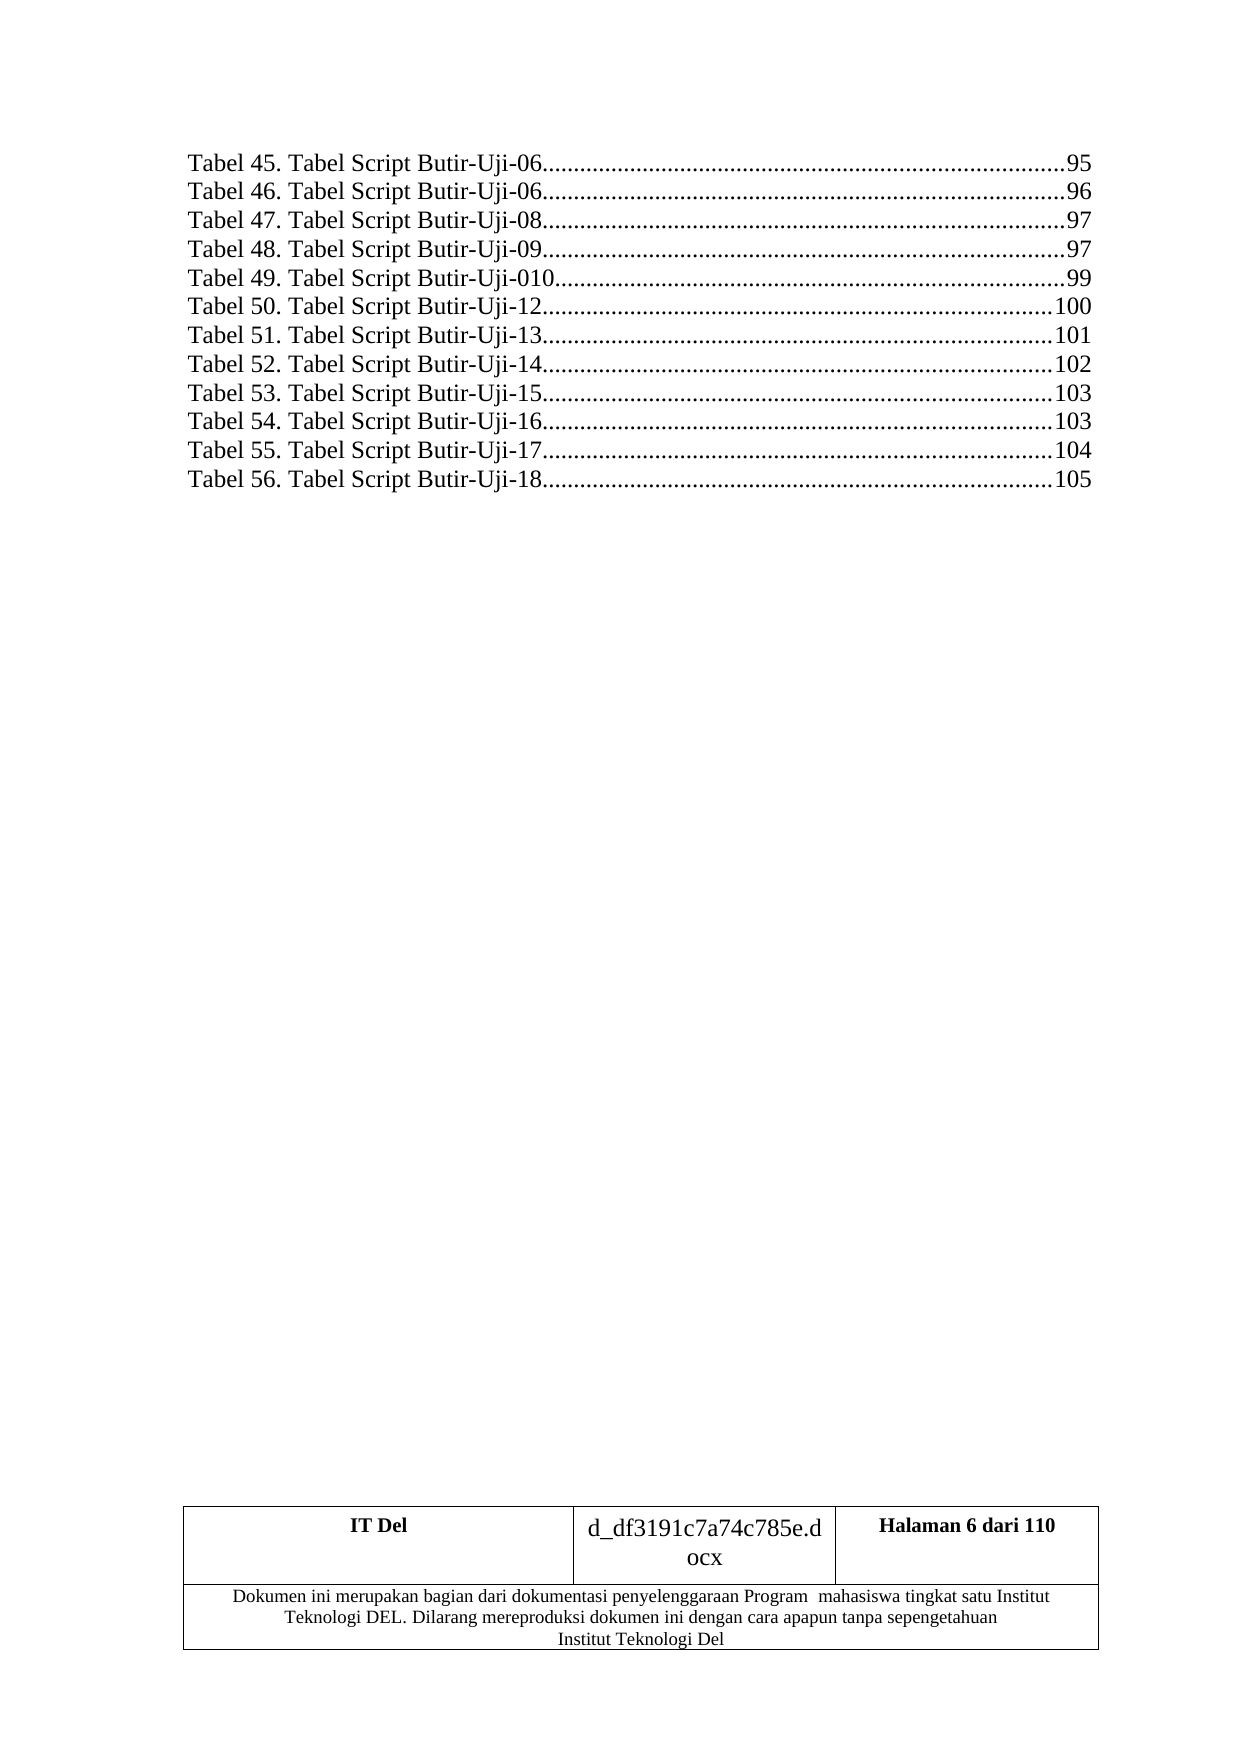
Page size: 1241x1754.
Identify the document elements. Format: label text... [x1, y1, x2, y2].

text Tabel 50. Tabel Script Butir-Uji-12 100 [187, 291, 1092, 320]
text Tabel 48. Tabel Script Butir-Uji-09 97 [187, 234, 1092, 263]
text Tabel 52. Tabel Script Butir-Uji-14 102 [187, 349, 1092, 378]
text Tabel 45. Tabel Script Butir-Uji-06 95 [187, 148, 1092, 176]
text Tabel 53. Tabel Script Butir-Uji-15 103 [187, 378, 1092, 406]
text Tabel 55. Tabel Script Butir-Uji-17 104 [187, 435, 1092, 464]
text Tabel 47. Tabel Script Butir-Uji-08 97 [187, 205, 1092, 234]
text Tabel 56. Tabel Script Butir-Uji-18 105 [187, 464, 1092, 493]
text Tabel 49. Tabel Script Butir-Uji-010 99 [187, 263, 1092, 291]
text Tabel 46. Tabel Script Butir-Uji-06 96 [187, 176, 1092, 205]
text Tabel 54. Tabel Script Butir-Uji-16 103 [187, 406, 1092, 435]
text Tabel 51. Tabel Script Butir-Uji-13 101 [187, 320, 1092, 349]
